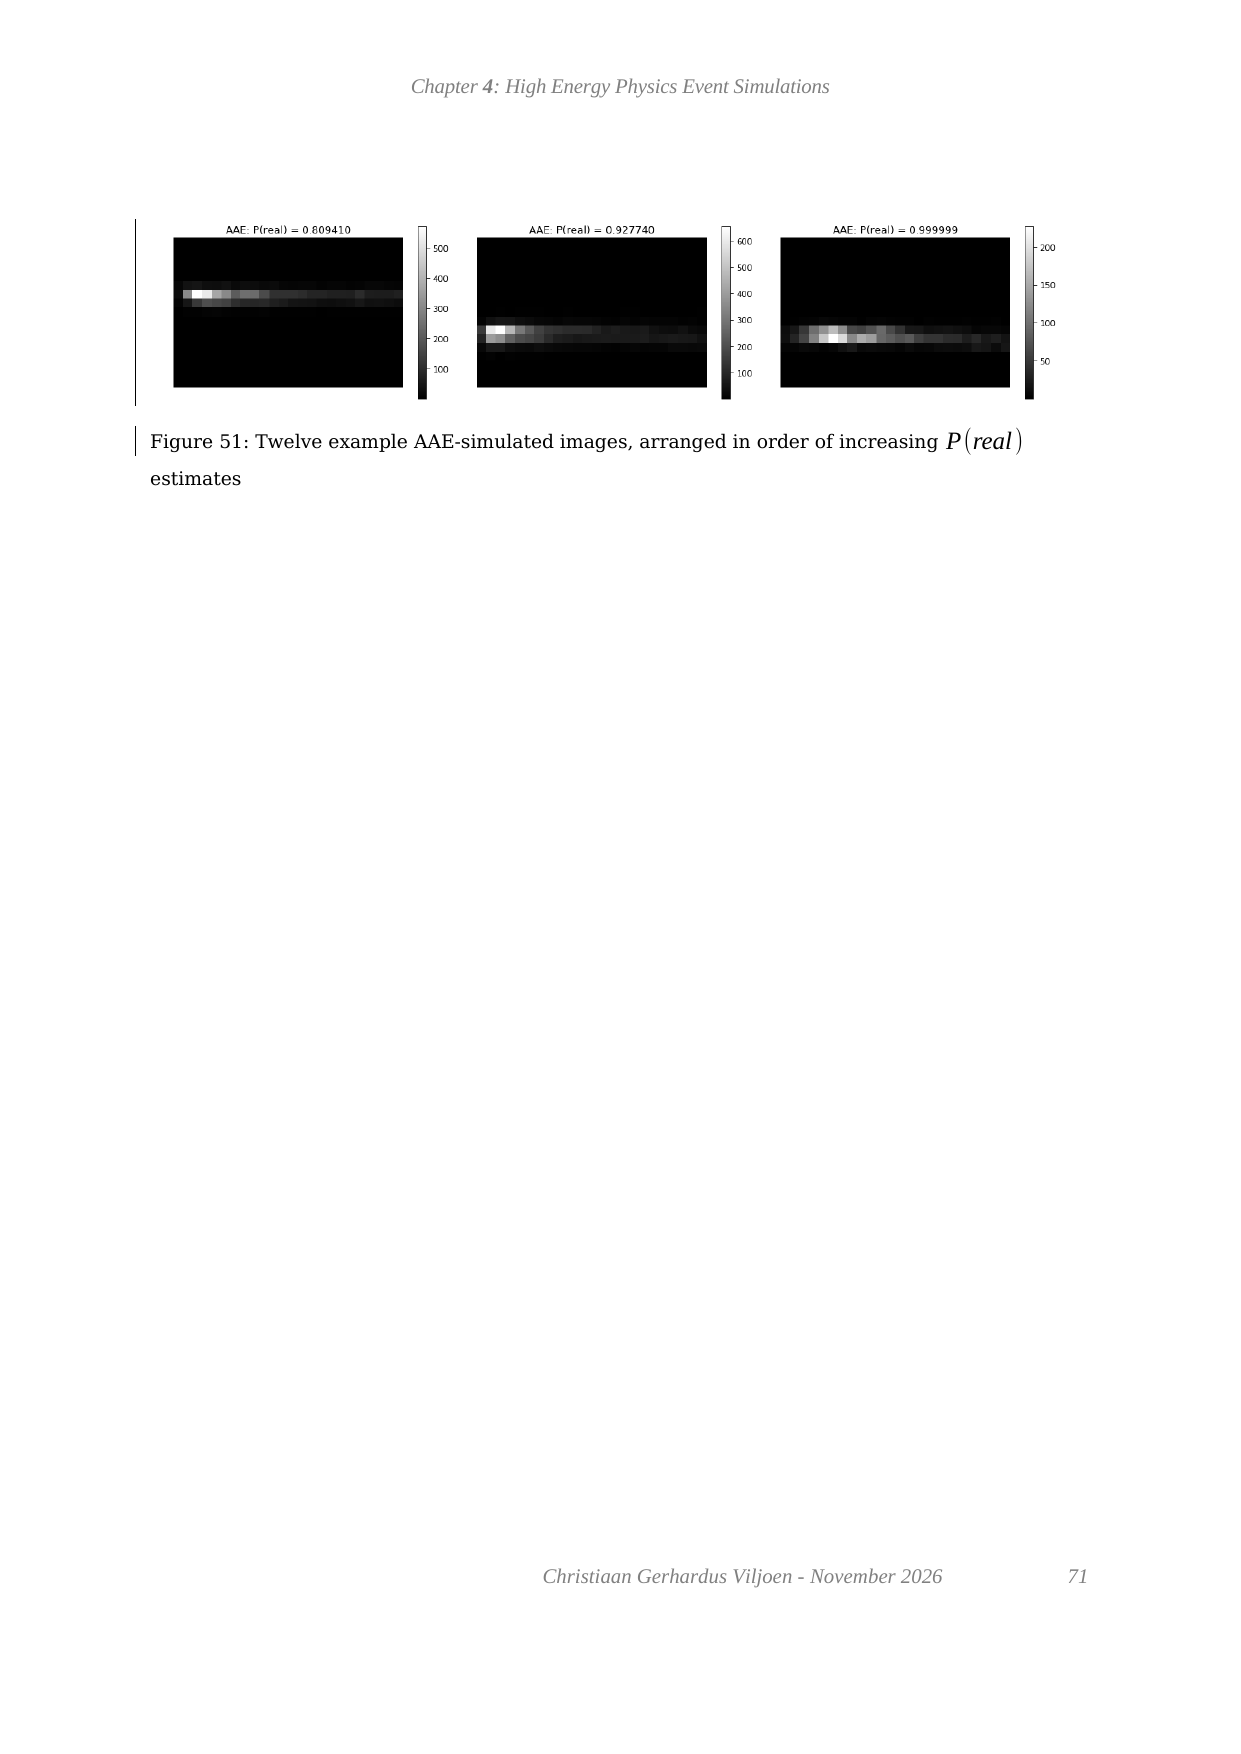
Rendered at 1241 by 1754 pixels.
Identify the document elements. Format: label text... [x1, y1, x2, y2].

picture [150, 219, 1061, 407]
text Figure 51: Twelve example AAE-simulated images, arranged in order of increasing estimates [150, 426, 1090, 489]
